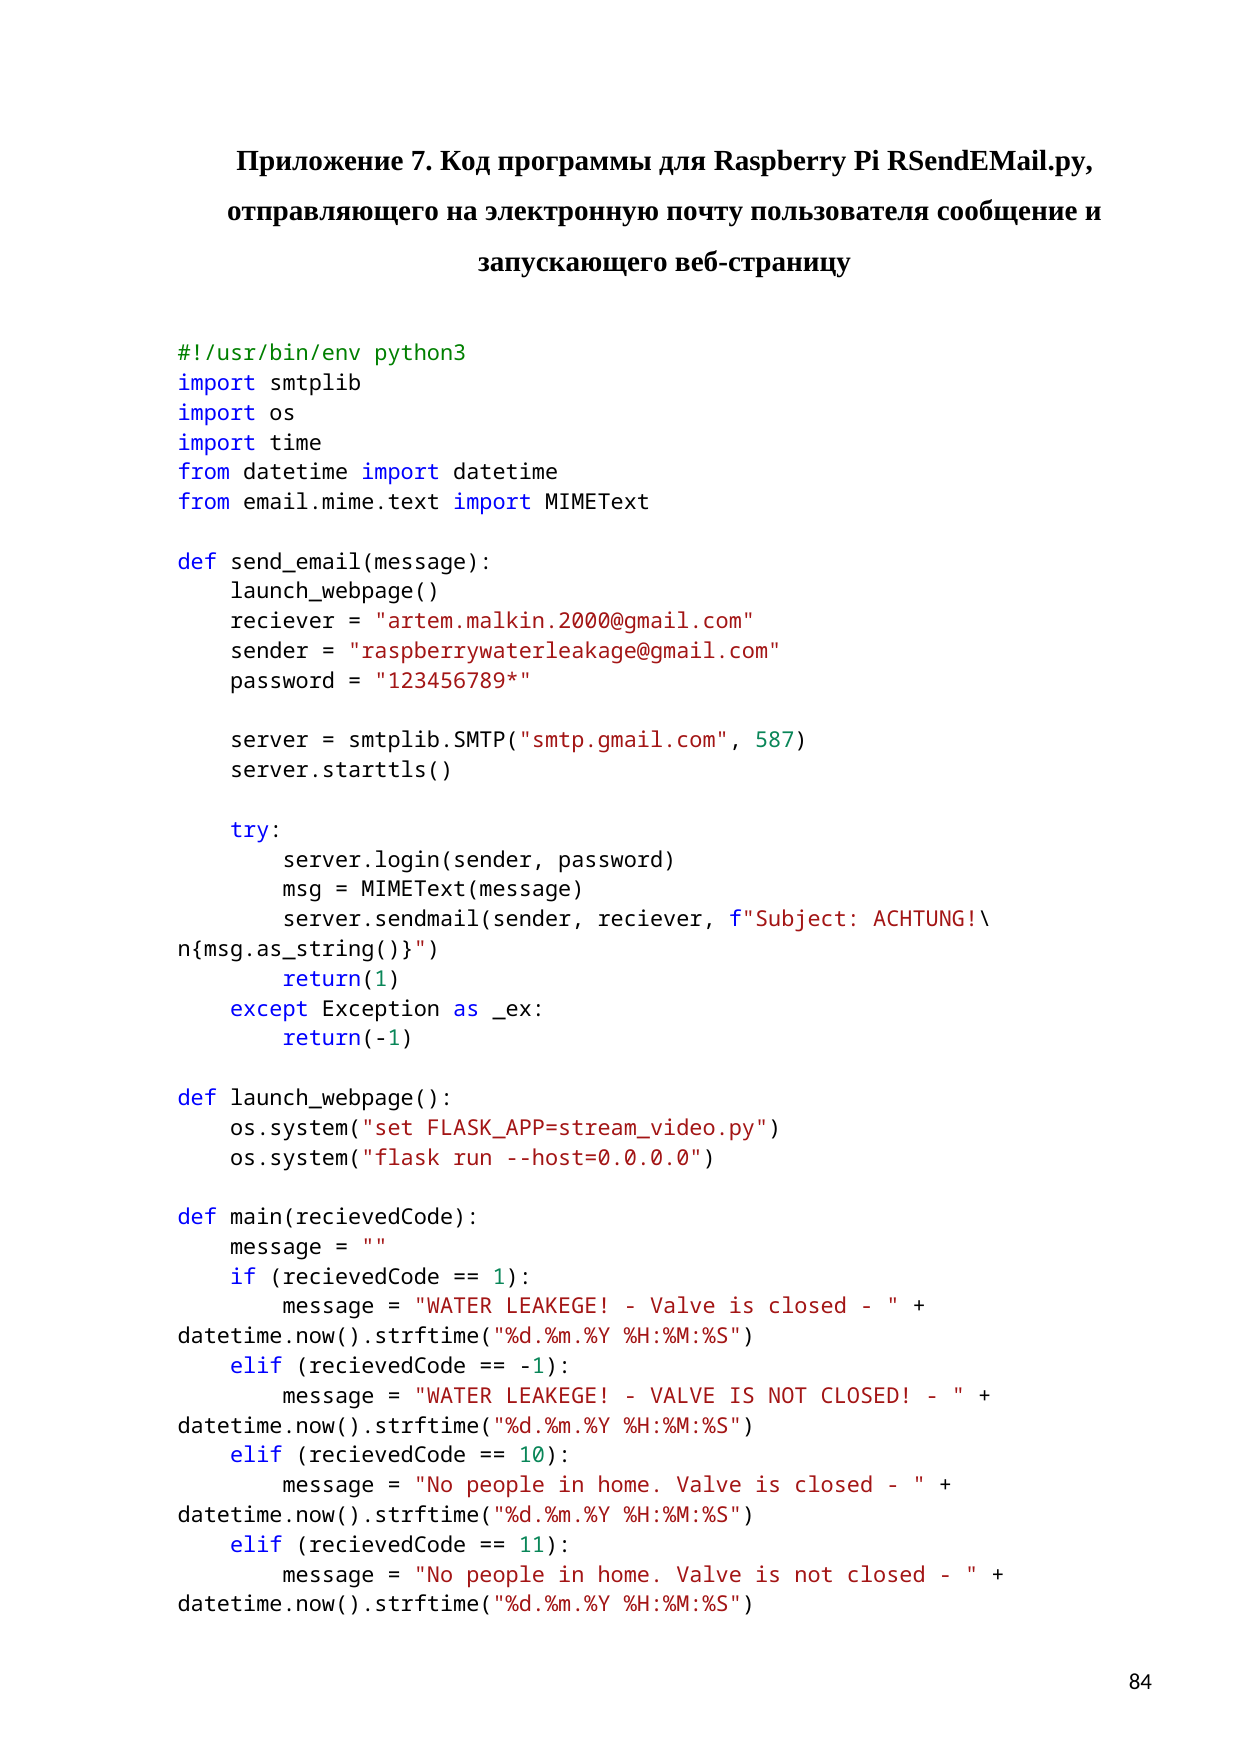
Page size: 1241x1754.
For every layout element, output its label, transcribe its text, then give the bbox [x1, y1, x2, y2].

text try: [177, 814, 1152, 844]
text elif (recievedCode == -1): [177, 1350, 1152, 1380]
text #!/usr/bin/env python3 [177, 337, 1152, 367]
text import time [177, 427, 1152, 456]
text return(1) [177, 963, 1152, 993]
text message = "WATER LEAKEGE! - Valve is closed - " + datetime.now().strftime("%d.%m.%Y %H:%M:%S") [177, 1291, 1152, 1350]
text def send_email(message): [177, 546, 1152, 576]
text message = "WATER LEAKEGE! - VALVE IS NOT CLOSED! - " + datetime.now().strftime("%d.%m.%Y %H:%M:%S") [177, 1380, 1152, 1439]
text reciever = "artem.malkin.2000@gmail.com" [177, 605, 1152, 635]
text def main(recievedCode): [177, 1201, 1152, 1231]
text message = "No people in home. Valve is closed - " + datetime.now().strftime("%d.%m.%Y %H:%M:%S") [177, 1469, 1152, 1529]
text message = "" [177, 1231, 1152, 1261]
text server = smtplib.SMTP("smtp.gmail.com", 587) [177, 724, 1152, 754]
text server.sendmail(sender, reciever, f"Subject: ACHTUNG!\n{msg.as_string()}") [177, 903, 1152, 963]
text launch_webpage() [177, 576, 1152, 605]
text def launch_webpage(): [177, 1082, 1152, 1112]
text elif (recievedCode == 11): [177, 1529, 1152, 1559]
text except Exception as _ex: [177, 993, 1152, 1022]
text Приложение 7. Код программы для Raspberry Pi RSendEMail.py, отправляющего на электронную почту пользователя сообщение и запускающего веб-страницу [177, 143, 1152, 277]
text return(-1) [177, 1022, 1152, 1052]
text server.login(sender, password) [177, 844, 1152, 873]
text import smtplib [177, 367, 1152, 397]
text msg = MIMEText(message) [177, 873, 1152, 903]
text password = "123456789*" [177, 665, 1152, 695]
text server.starttls() [177, 754, 1152, 784]
text message = "No people in home. Valve is not closed - " + datetime.now().strftime("%d.%m.%Y %H:%M:%S") [177, 1559, 1152, 1618]
text sender = "raspberrywaterleakage@gmail.com" [177, 635, 1152, 665]
text from datetime import datetime [177, 456, 1152, 486]
text os.system("set FLASK_APP=stream_video.py") [177, 1112, 1152, 1142]
text os.system("flask run --host=0.0.0.0") [177, 1142, 1152, 1171]
text if (recievedCode == 1): [177, 1261, 1152, 1291]
text elif (recievedCode == 10): [177, 1439, 1152, 1469]
text import os [177, 397, 1152, 427]
text from email.mime.text import MIMEText [177, 486, 1152, 516]
